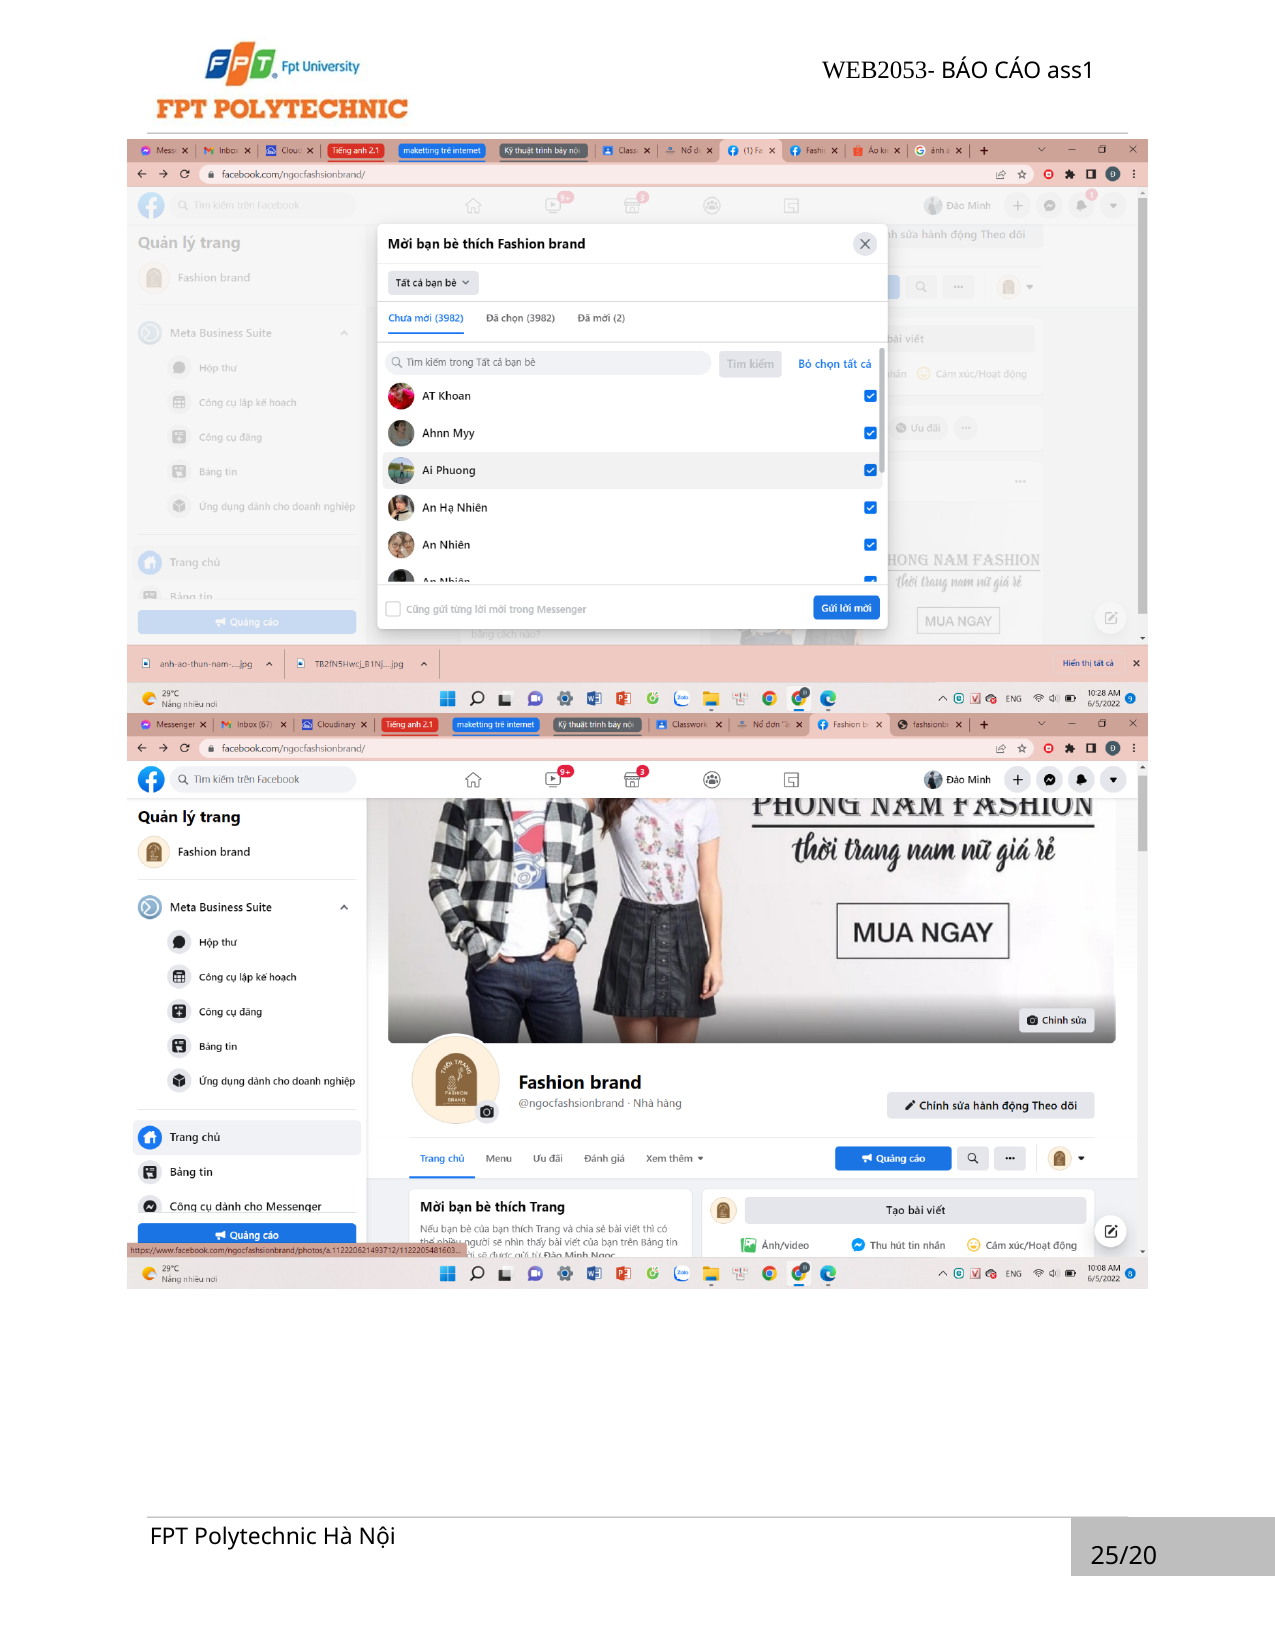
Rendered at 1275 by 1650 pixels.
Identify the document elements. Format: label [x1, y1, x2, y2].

picture [1071, 1517, 1275, 1576]
picture [127, 139, 1148, 1289]
picture [153, 37, 412, 126]
